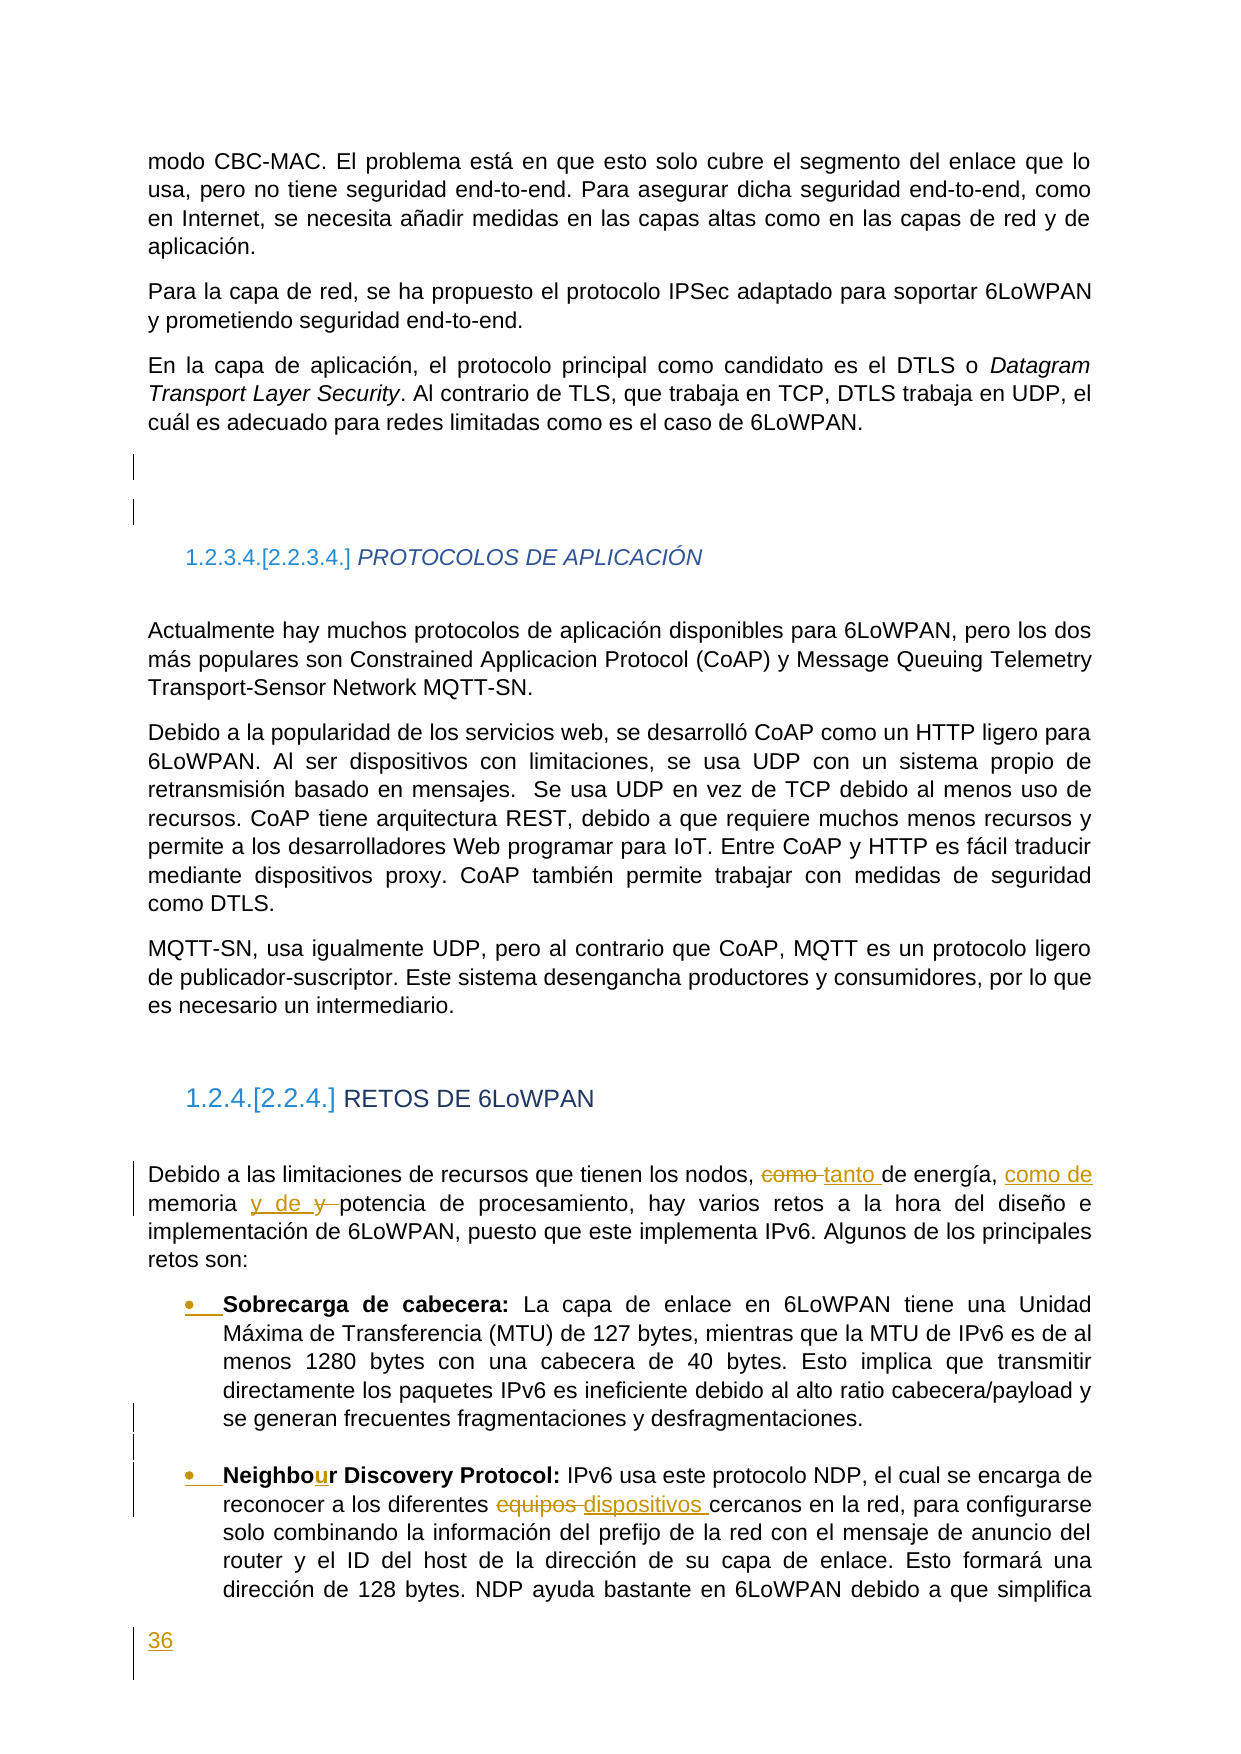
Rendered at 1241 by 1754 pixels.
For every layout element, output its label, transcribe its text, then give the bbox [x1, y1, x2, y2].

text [148, 148, 1092, 259]
subtitle PROTOCOLOS DE APLICACIÓN [185, 544, 1092, 570]
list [185, 1462, 1092, 1602]
text Para la capa de red, se ha propuesto el protocolo IPSec adaptado para soportar 6LoWPAN y prometiendo seguridad end-to-end. [148, 278, 1092, 333]
text Actualmente hay muchos protocolos de aplicación disponibles para 6LoWPAN, pero los dos más populares son Constrained Applicacion Protocol (CoAP) y Message Queuing Telemetry Transport-Sensor Network MQTT-SN. [148, 617, 1092, 701]
subtitle RETOS DE 6LoWPAN [185, 1082, 1092, 1113]
text Debido a las limitaciones de recursos que tienen los nodos, de energía, memoria potencia de procesamiento, hay varios retos a la hora del diseño e implementación de 6LoWPAN, puesto que este implementa IPv6. Algunos de los principales retos son: [148, 1161, 1092, 1273]
text En la capa de aplicación, el protocolo principal como candidato es el DTLS o Datagram Transport Layer Security. Al contrario de TLS, que trabaja en TCP, DTLS trabaja en UDP, el cuál es adecuado para redes limitadas como es el caso de 6LoWPAN. [148, 352, 1092, 435]
text MQTT-SN, usa igualmente UDP, pero al contrario que CoAP, MQTT es un protocolo ligero de publicador-suscriptor. Este sistema desengancha productores y consumidores, por lo que es necesario un intermediario. [148, 935, 1092, 1018]
text Debido a la popularidad de los servicios web, se desarrolló CoAP como un HTTP ligero para 6LoWPAN. Al ser dispositivos con limitaciones, se usa UDP con un sistema propio de retransmisión basado en mensajes. Se usa UDP en vez de TCP debido al menos uso de recursos. CoAP tiene arquitectura REST, debido a que requiere muchos menos recursos y permite a los desarrolladores Web programar para IoT. Entre CoAP y HTTP es fácil traducir mediante dispositivos proxy. CoAP también permite trabajar con medidas de seguridad como DTLS. [148, 719, 1092, 916]
list Sobrecarga de cabecera: La capa de enlace en 6LoWPAN tiene una Unidad Máxima de Transferencia (MTU) de 127 bytes, mientras que la MTU de IPv6 es de al menos 1280 bytes con una cabecera de 40 bytes. Esto implica que transmitir directamente los paquetes IPv6 es ineficiente debido al alto ratio cabecera/payload y se generan frecuentes fragmentaciones y desfragmentaciones. [185, 1291, 1092, 1432]
